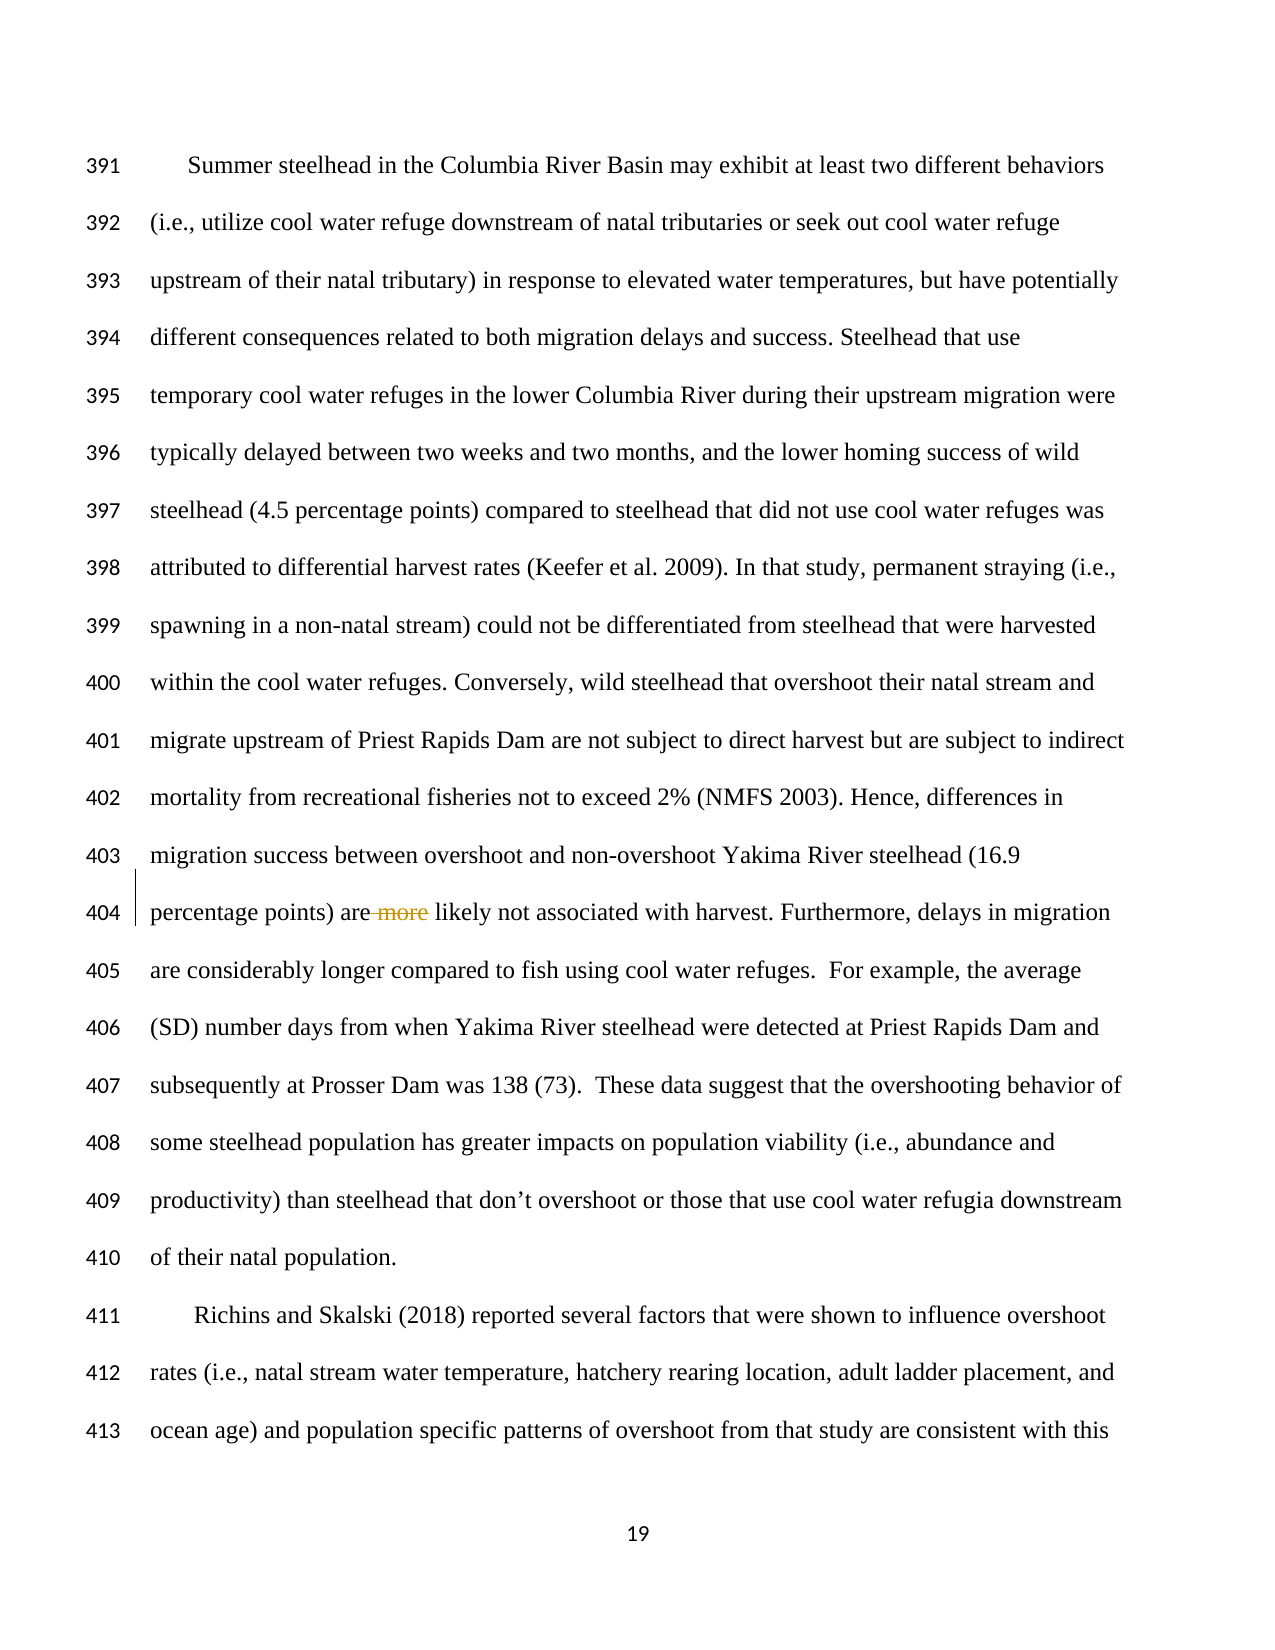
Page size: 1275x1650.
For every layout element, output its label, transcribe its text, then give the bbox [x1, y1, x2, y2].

text Summer steelhead in the Columbia River Basin may exhibit at least two different behaviors (i.e., utilize cool water refuge downstream of natal tributaries or seek out cool water refuge upstream of their natal tributary) in response to elevated water temperatures, but have potentially different consequences related to both migration delays and success. Steelhead that use temporary cool water refuges in the lower Columbia River during their upstream migration were typically delayed between two weeks and two months, and the lower homing success of wild steelhead (4.5 percentage points) compared to steelhead that did not use cool water refuges was attributed to differential harvest rates (Keefer et al. 2009). In that study, permanent straying (i.e., spawning in a non-natal stream) could not be differentiated from steelhead that were harvested within the cool water refuges. Conversely, wild steelhead that overshoot their natal stream and migrate upstream of Priest Rapids Dam are not subject to direct harvest but are subject to indirect mortality from recreational fisheries not to exceed 2% (NMFS 2003). Hence, differences in migration success between overshoot and non-overshoot Yakima River steelhead (16.9 percentage points) are likely not associated with harvest. Furthermore, delays in migration are considerably longer compared to fish using cool water refuges. For example, the average (SD) number days from when Yakima River steelhead were detected at Priest Rapids Dam and subsequently at Prosser Dam was 138 (73). These data suggest that the overshooting behavior of some steelhead population has greater impacts on population viability (i.e., abundance and productivity) than steelhead that don’t overshoot or those that use cool water refugia downstream of their natal population. [150, 150, 1125, 1271]
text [150, 1300, 1125, 1444]
